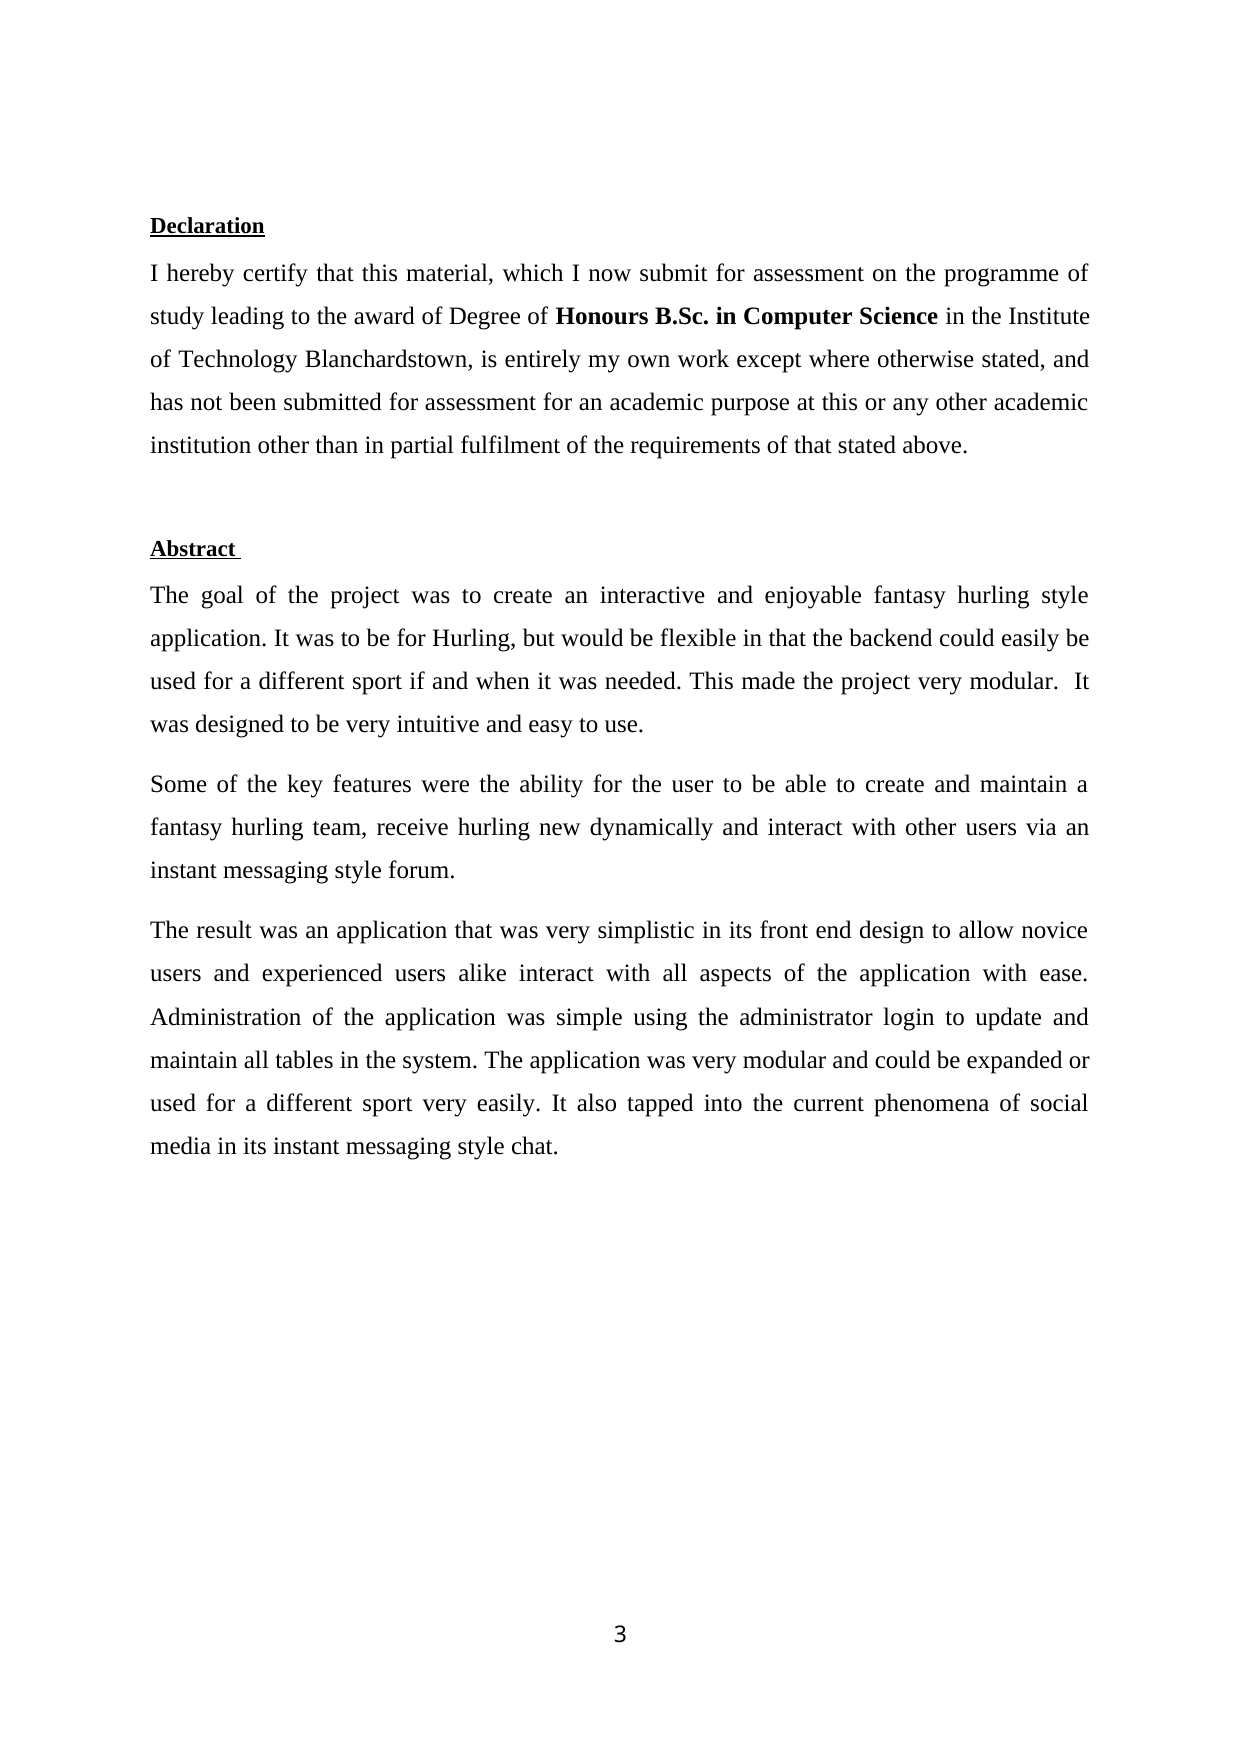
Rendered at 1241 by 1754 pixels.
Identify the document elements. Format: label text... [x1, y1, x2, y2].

text Abstract [150, 535, 1090, 561]
text Declaration [150, 212, 1090, 239]
text I hereby certify that this material, which I now submit for assessment on the programme of study leading to the award of Degree of Honours B.Sc. in Computer Science in the Institute of Technology Blanchardstown, is entirely my own work except where otherwise stated, and has not been submitted for assessment for an academic purpose at this or any other academic institution other than in partial fulfilment of the requirements of that stated above. [150, 258, 1090, 459]
text The goal of the project was to create an interactive and enjoyable fantasy hurling style application. It was to be for Hurling, but would be flexible in that the backend could easily be used for a different sport if and when it was needed. This made the project very modular. It was designed to be very intuitive and easy to use. [150, 580, 1090, 738]
text Some of the key features were the ability for the user to be able to create and maintain a fantasy hurling team, receive hurling new dynamically and interact with other users via an instant messaging style forum. [150, 769, 1090, 884]
text The result was an application that was very simplistic in its front end design to allow novice users and experienced users alike interact with all aspects of the application with ease. Administration of the application was simple using the administrator login to update and maintain all tables in the system. The application was very modular and could be expanded or used for a different sport very easily. It also tapped into the current phenomena of social media in its instant messaging style chat. [150, 915, 1090, 1160]
